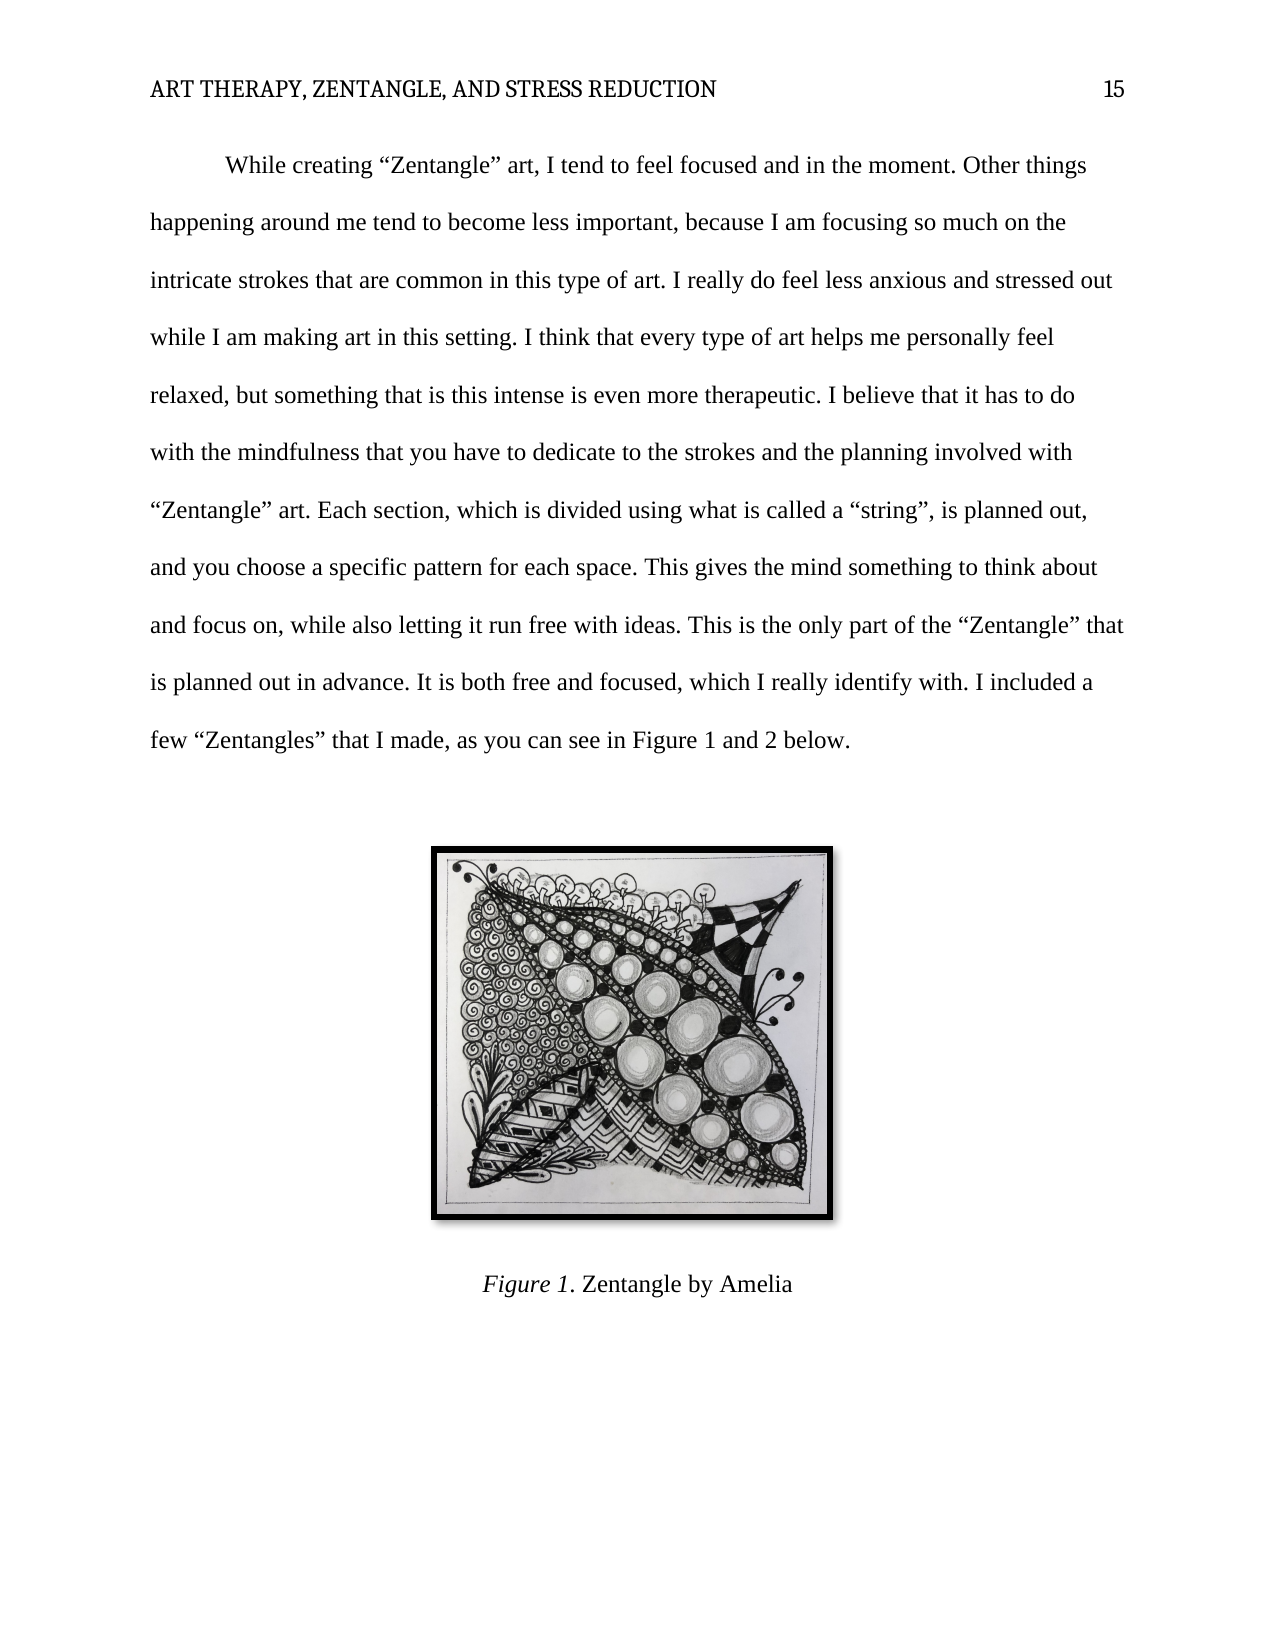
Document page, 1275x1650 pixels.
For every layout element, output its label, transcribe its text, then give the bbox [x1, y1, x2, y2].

picture [437, 853, 827, 1214]
text Figure 1. Zentangle by Amelia [150, 1269, 1125, 1298]
text While creating “Zentangle” art, I tend to feel focused and in the moment. Other things happening around me tend to become less important, because I am focusing so much on the intricate strokes that are common in this type of art. I really do feel less anxious and stressed out while I am making art in this setting. I think that every type of art helps me personally feel relaxed, but something that is this intense is even more therapeutic. I believe that it has to do with the mindfulness that you have to dedicate to the strokes and the planning involved with “Zentangle” art. Each section, which is divided using what is called a “string”,is planned out, and you choose a specific pattern for each space. This gives the mind something to think about and focus on, while also letting it run free with ideas. This is the only part of the “Zentangle” that is planned out in advance. It is both free and focused, which I really identify with. I included a few “Zentangles” that I made, as you can see in Figure 1 and 2 below. [150, 150, 1125, 754]
